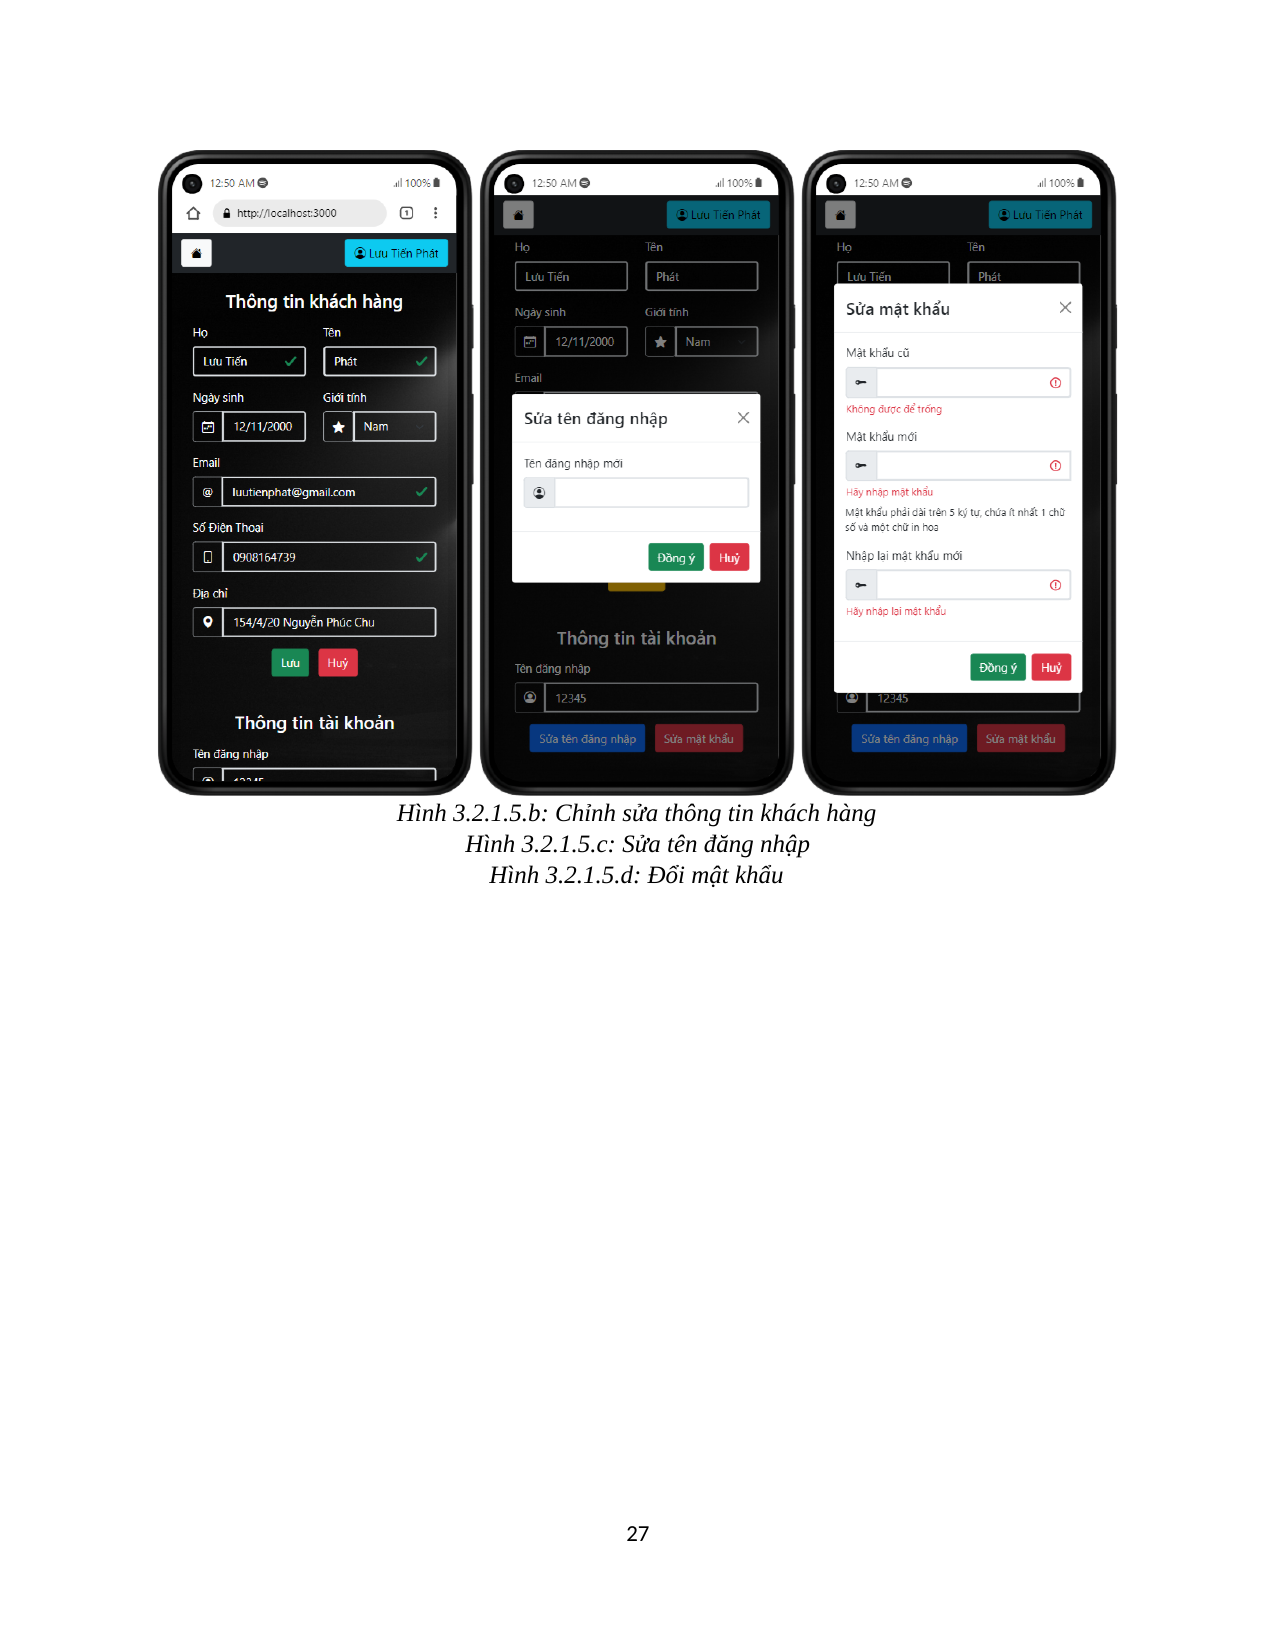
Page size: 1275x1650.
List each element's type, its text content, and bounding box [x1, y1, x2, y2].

text Hình 3.2.1.5.d: Đổi mật khẩu [150, 860, 1125, 888]
picture [801, 150, 1118, 796]
picture [479, 150, 796, 796]
text Hình 3.2.1.5.b: Chỉnh sửa thông tin khách hàng [150, 798, 1125, 826]
picture [157, 150, 474, 796]
text Hình 3.2.1.5.c: Sửa tên đăng nhập [150, 829, 1125, 857]
